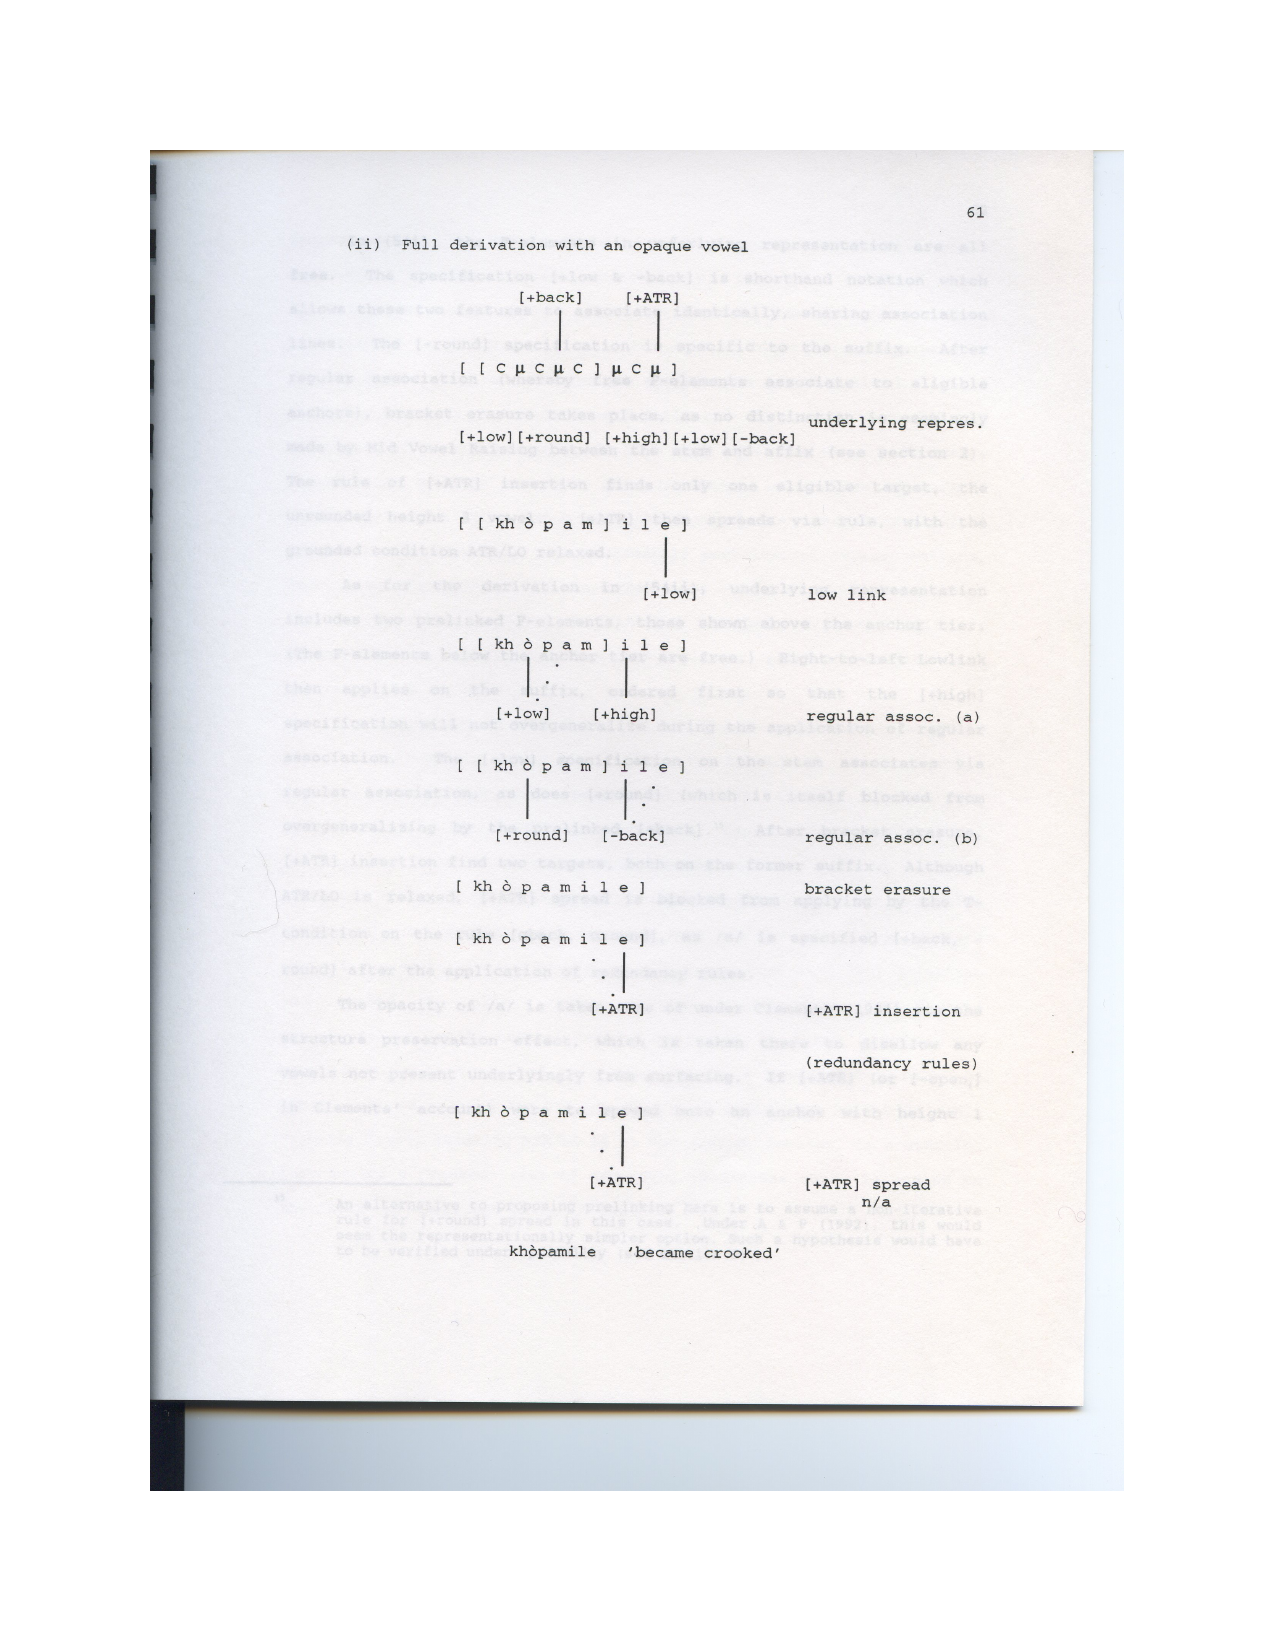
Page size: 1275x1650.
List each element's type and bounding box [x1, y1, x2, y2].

picture [150, 150, 1124, 1491]
